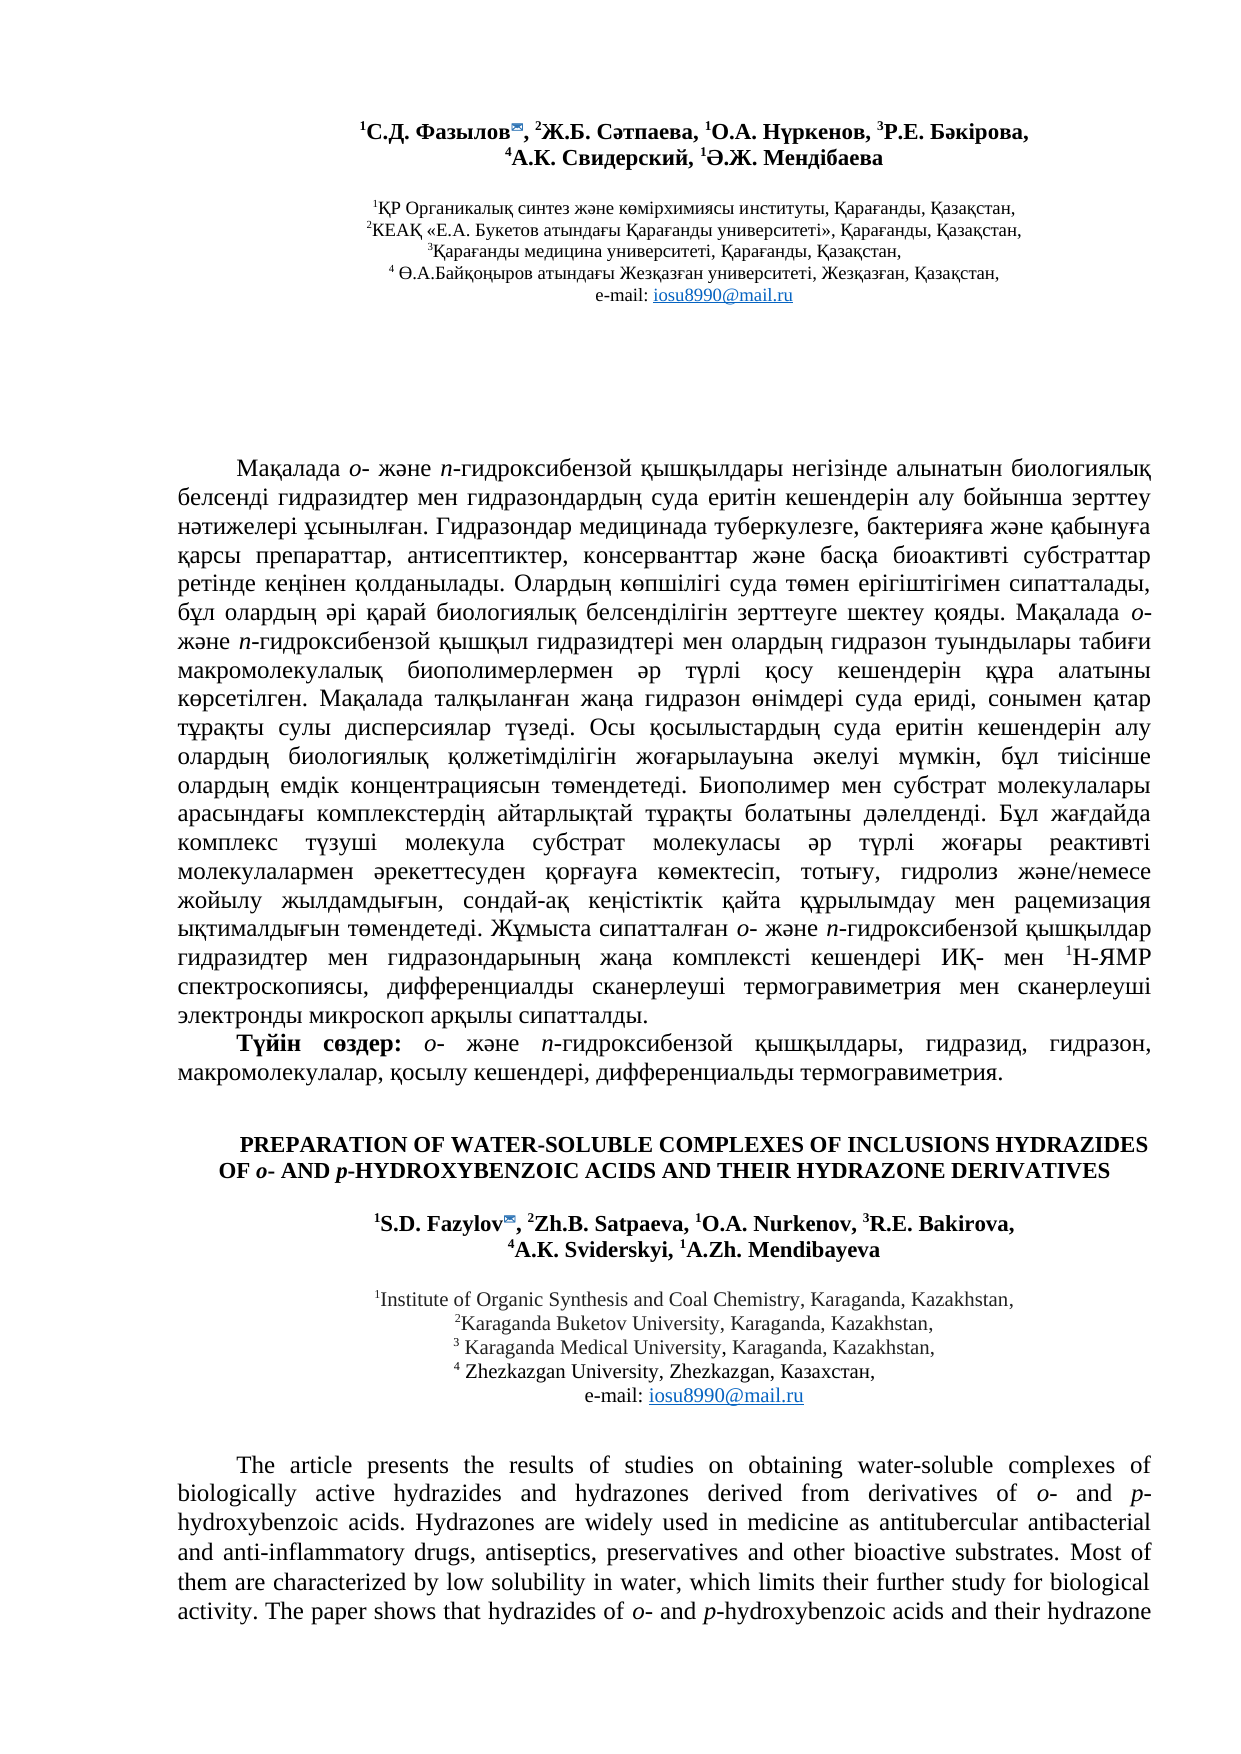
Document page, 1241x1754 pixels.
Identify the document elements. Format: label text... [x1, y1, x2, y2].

text e-mail: iosu8990@mail.ru [177, 1383, 1152, 1407]
text 4 Zhezkazgan University, Zhezkazgan, Казахстан, [177, 1359, 1152, 1383]
text 1Institute of Organic Synthesis and Coal Chemistry, Karaganda, Kazakhstan, [177, 1287, 1152, 1311]
text Мақалада о- және п-гидроксибензой қышқылдары негізінде алынатын биологиялық белсенді гидразидтер мен гидразондардың суда еритін кешендерін алу бойынша зерттеу нәтижелері ұсынылған. Гидразондар медицинада туберкулезге, бактерияға және қабынуға қарсы препараттар, антисептиктер, консерванттар және басқа биоактивті субстраттар ретінде кеңінен қолданылады. Олардың көпшілігі суда төмен ерігіштігімен сипатталады, бұл олардың әрі қарай биологиялық белсенділігін зерттеуге шектеу қояды. Мақалада о- және п-гидроксибензой қышқыл гидразидтері мен олардың гидразон туындылары табиғи макромолекулалық биополимерлермен әр түрлі қосу кешендерін құра алатыны көрсетілген. Мақалада талқыланған жаңа гидразон өнімдері суда ериді, сонымен қатар тұрақты сулы дисперсиялар түзеді. Осы қосылыстардың суда еритін кешендерін алу олардың биологиялық қолжетімділігін жоғарылауына әкелуі мүмкін, бұл тиісінше олардың емдік концентрациясын төмендетеді. Биополимер мен субстрат молекулалары арасындағы комплекстердің айтарлықтай тұрақты болатыны дәлелденді. Бұл жағдайда комплекс түзуші молекула субстрат молекуласы әр түрлі жоғары реактивті молекулалармен әрекеттесуден қорғауға көмектесіп, тотығу, гидролиз және/немесе жойылу жылдамдығын, сондай-ақ кеңістіктік қайта құрылымдау мен рацемизация ықтималдығын төмендетеді. Жұмыста сипатталған о- және п-гидроксибензой қышқылдар гидразидтер мен гидразондарының жаңа комплексті кешендері ИҚ- мен 1Н-ЯМР спектроскопиясы, дифференциалды сканерлеуші термогравиметрия мен сканерлеуші электронды микроскоп арқылы сипатталды. [177, 453, 1152, 1028]
text PREPARATION OF WATER-SOLUBLE COMPLEXES OF INCLUSIONS HYDRAZIDES OF o- AND p-HYDROXYBENZOIC ACIDS AND THEIR HYDRAZONE DERIVATIVES [177, 1131, 1152, 1184]
text 3 Karaganda Medical University, Karaganda, Kazakhstan, [177, 1335, 1152, 1359]
text e-mail: iosu8990@mail.ru [177, 283, 1152, 305]
text 1С.Д. Фазылов, 2Ж.Б. Сәтпаева, 1О.А. Нүркенов, 3Р.Е. Бәкірова, [177, 118, 1152, 144]
text Түйін сөздер: о- және п-гидроксибензой қышқылдары, гидразид, гидразон, макромолекулалар, қосылу кешендері, дифференциальды термогравиметрия. [177, 1028, 1152, 1086]
text 1ҚР Органикалық синтез және көмірхимиясы институты, Қарағанды, Қазақстан, [177, 197, 1152, 219]
text 2Karaganda Buketov University, Karaganda, Kazakhstan, [177, 1311, 1152, 1335]
text 2КЕАҚ «Е.А. Букетов атындағы Қарағанды университеті», Қарағанды, Қазақстан, [177, 219, 1152, 240]
text 3Қарағанды медицина университеті, Қарағанды, Қазақстан, [177, 240, 1152, 262]
text 1S.D. Fazylov, 2Zh.B. Satpaeva, 1O.A. Nurkenov, 3R.Е. Bakirova, [177, 1210, 1152, 1236]
text 4 Ө.А.Байқоңыров атындағы Жезқазған университеті, Жезқазған, Қазақстан, [177, 262, 1152, 283]
text 4А.К. Sviderskyi, 1A.Zh. Mendibayeva [177, 1236, 1152, 1263]
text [177, 1450, 1152, 1626]
text 4А.К. Свидерский, 1Ә.Ж. Мендібаева [177, 144, 1152, 171]
